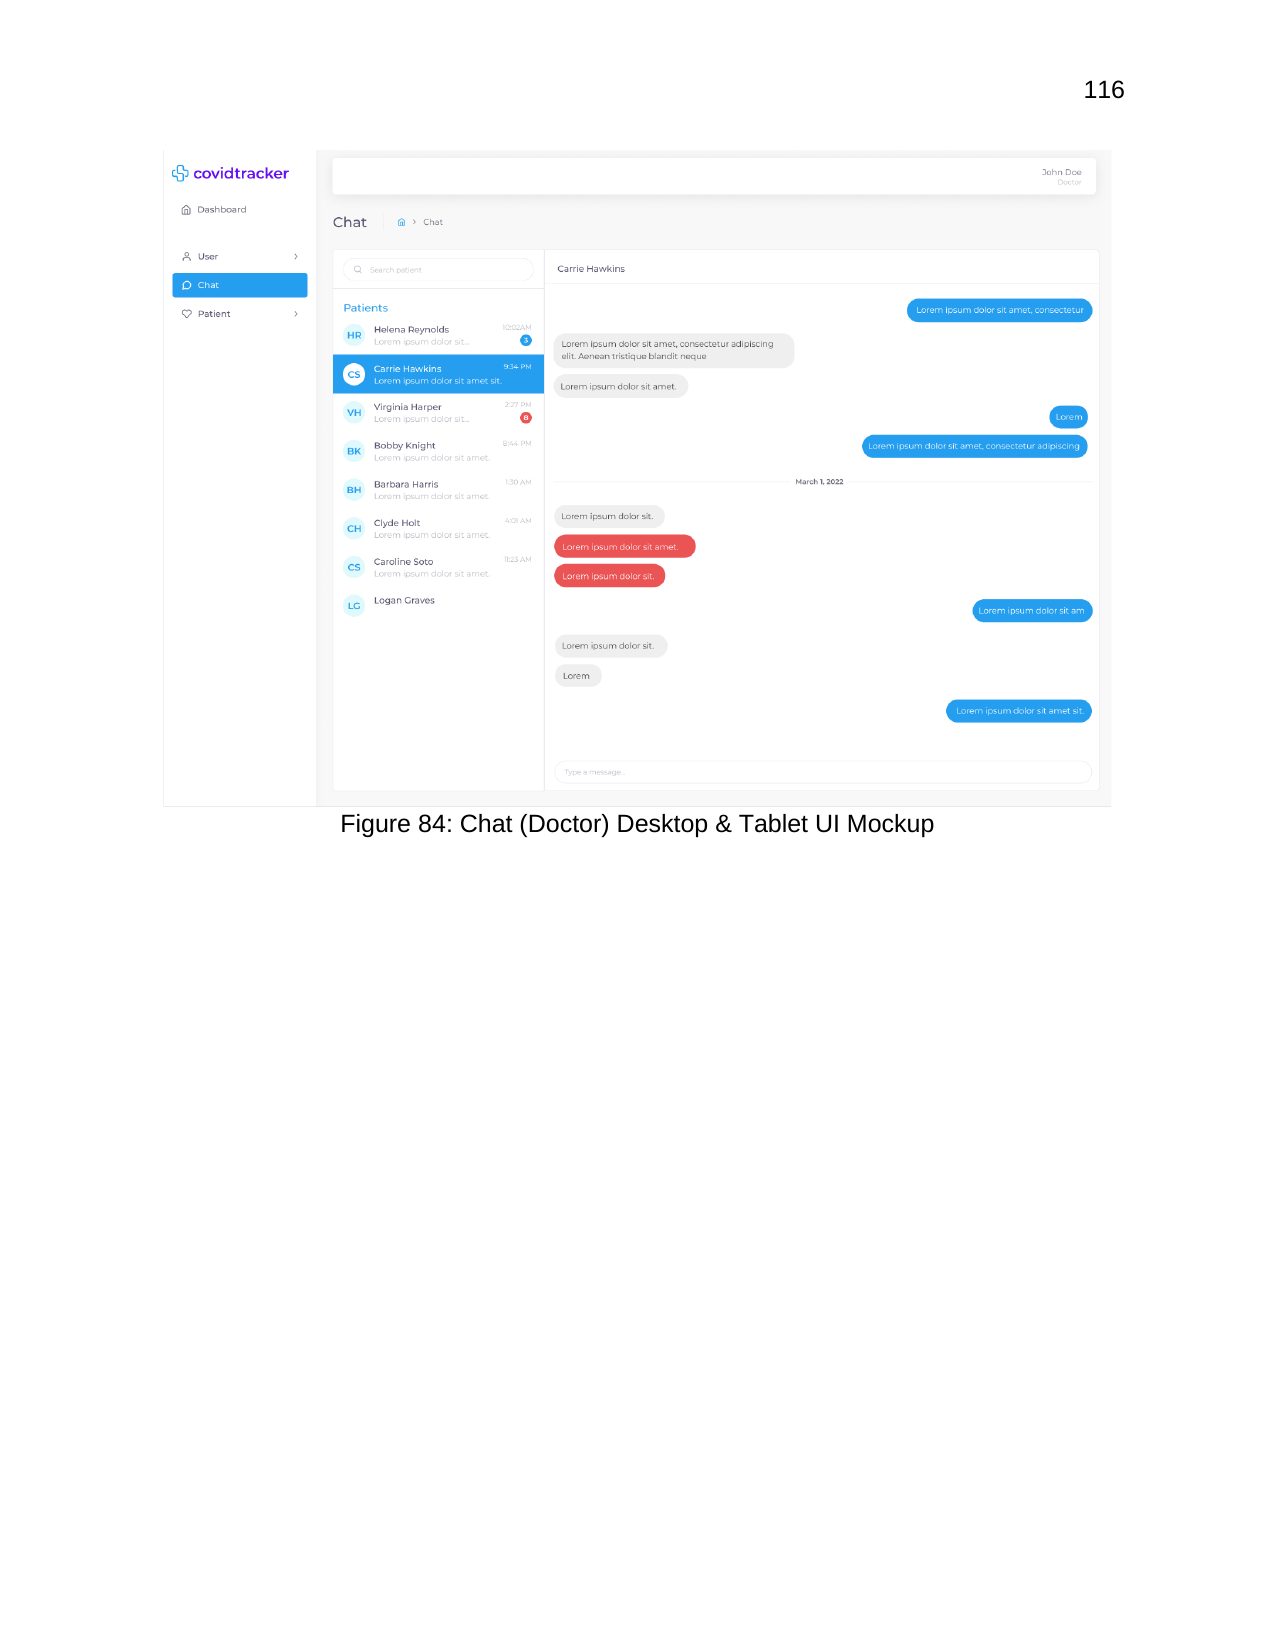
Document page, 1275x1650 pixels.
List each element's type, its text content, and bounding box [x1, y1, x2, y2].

picture [163, 150, 1112, 807]
